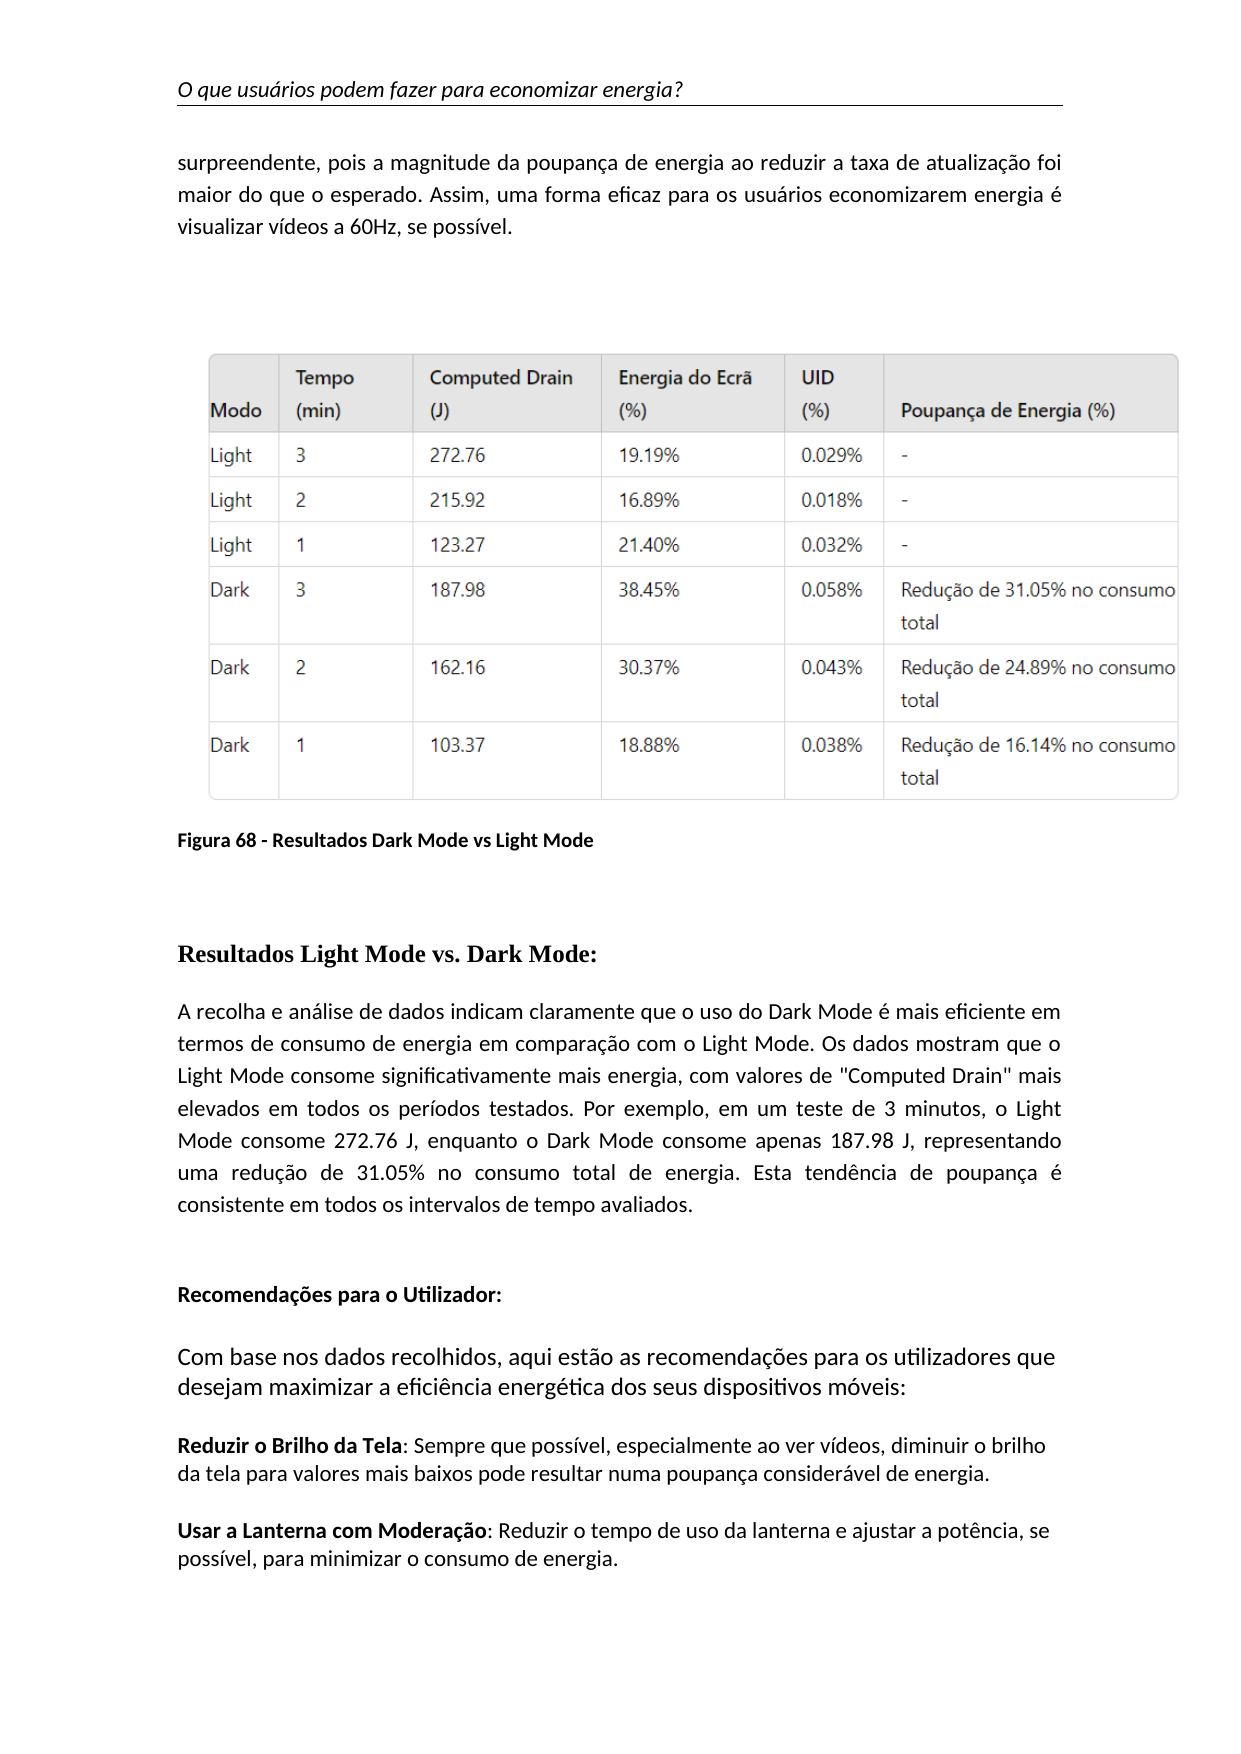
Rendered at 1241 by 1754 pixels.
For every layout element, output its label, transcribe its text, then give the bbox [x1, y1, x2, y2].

text Resultados Light Mode vs. Dark Mode: [177, 939, 1063, 968]
text Recomendações para o Utilizador: [177, 1280, 1063, 1308]
text A recolha e análise de dados indicam claramente que o uso do Dark Mode é mais eficiente em termos de consumo de energia em comparação com o Light Mode. Os dados mostram que o Light Mode consome significativamente mais energia, com valores de "Computed Drain" mais elevados em todos os períodos testados. Por exemplo, em um teste de 3 minutos, o Light Mode consome 272.76 J, enquanto o Dark Mode consome apenas 187.98 J, representando uma redução de 31.05% no consumo total de energia. Esta tendência de poupança é consistente em todos os intervalos de tempo avaliados. [177, 997, 1063, 1218]
picture [177, 346, 1231, 811]
text Figura 68 - Resultados Dark Mode vs Light Mode [177, 827, 1063, 852]
text Com base nos dados recolhidos, aqui estão as recomendações para os utilizadores que desejam maximizar a eficiência energética dos seus dispositivos móveis: [177, 1341, 1063, 1402]
text Reduzir o Brilho da Tela: Sempre que possível, especialmente ao ver vídeos, diminuir o brilho da tela para valores mais baixos pode resultar numa poupança considerável de energia. [177, 1431, 1063, 1487]
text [177, 148, 1063, 240]
text Usar a Lanterna com Moderação: Reduzir o tempo de uso da lanterna e ajustar a potência, se possível, para minimizar o consumo de energia. [177, 1516, 1063, 1572]
